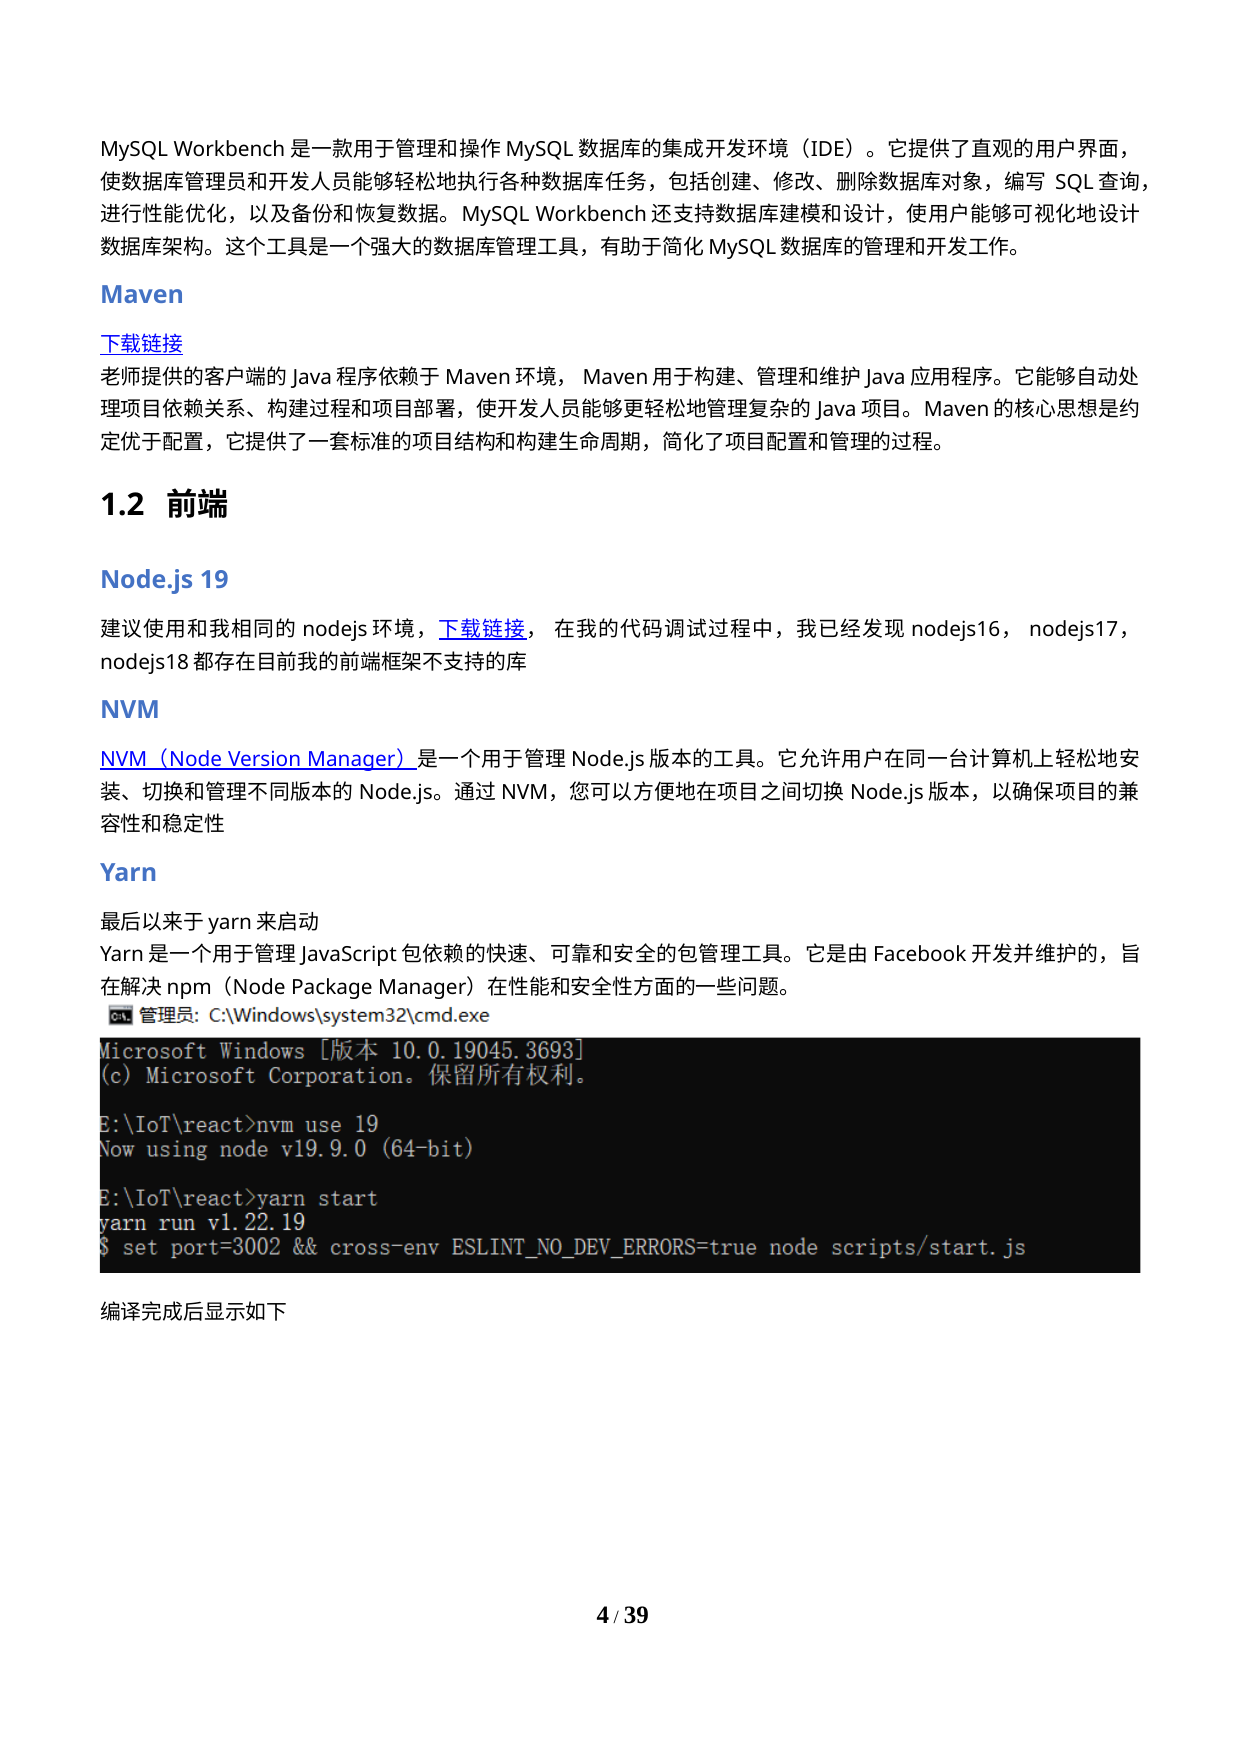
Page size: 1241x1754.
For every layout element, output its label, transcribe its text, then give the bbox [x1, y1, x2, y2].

text 最后以来于yarn来启动 [100, 904, 1140, 936]
text 建议使用和我相同的nodejs环境，下载链接， 在我的代码调试过程中，我已经发现nodejs16， nodejs17， nodejs18都存在目前我的前端框架不支持的库 [100, 611, 1140, 676]
text NVM [100, 676, 1140, 741]
text Yarn是一个用于管理JavaScript包依赖的快速、可靠和安全的包管理工具。它是由Facebook开发并维护的，旨在解决npm（Node Package Manager）在性能和安全性方面的一些问题。 [100, 936, 1140, 1001]
text NVM（Node Version Manager）是一个用于管理Node.js版本的工具。它允许用户在同一台计算机上轻松地安装、切换和管理不同版本的Node.js。通过NVM，您可以方便地在项目之间切换Node.js版本，以确保项目的兼容性和稳定性 [100, 741, 1140, 839]
text 下载链接 [100, 326, 1140, 359]
text Maven [100, 261, 1140, 326]
text 编译完成后显示如下 [100, 1294, 1140, 1326]
text 老师提供的客户端的Java程序依赖于Maven环境， Maven用于构建、管理和维护Java应用程序。它能够自动处理项目依赖关系、构建过程和项目部署，使开发人员能够更轻松地管理复杂的Java项目。Maven的核心思想是约定优于配置，它提供了一套标准的项目结构和构建生命周期，简化了项目配置和管理的过程。 [100, 359, 1140, 456]
text Node.js 19 [100, 546, 1140, 611]
subtitle 前端 [100, 469, 1140, 534]
picture [99, 1001, 1141, 1273]
text MySQL Workbench是一款用于管理和操作MySQL数据库的集成开发环境（IDE）。它提供了直观的用户界面，使数据库管理员和开发人员能够轻松地执行各种数据库任务，包括创建、修改、删除数据库对象，编写SQL查询，进行性能优化，以及备份和恢复数据。MySQL Workbench还支持数据库建模和设计，使用户能够可视化地设计数据库架构。这个工具是一个强大的数据库管理工具，有助于简化MySQL数据库的管理和开发工作。 [100, 131, 1140, 261]
text Yarn [100, 839, 1140, 904]
